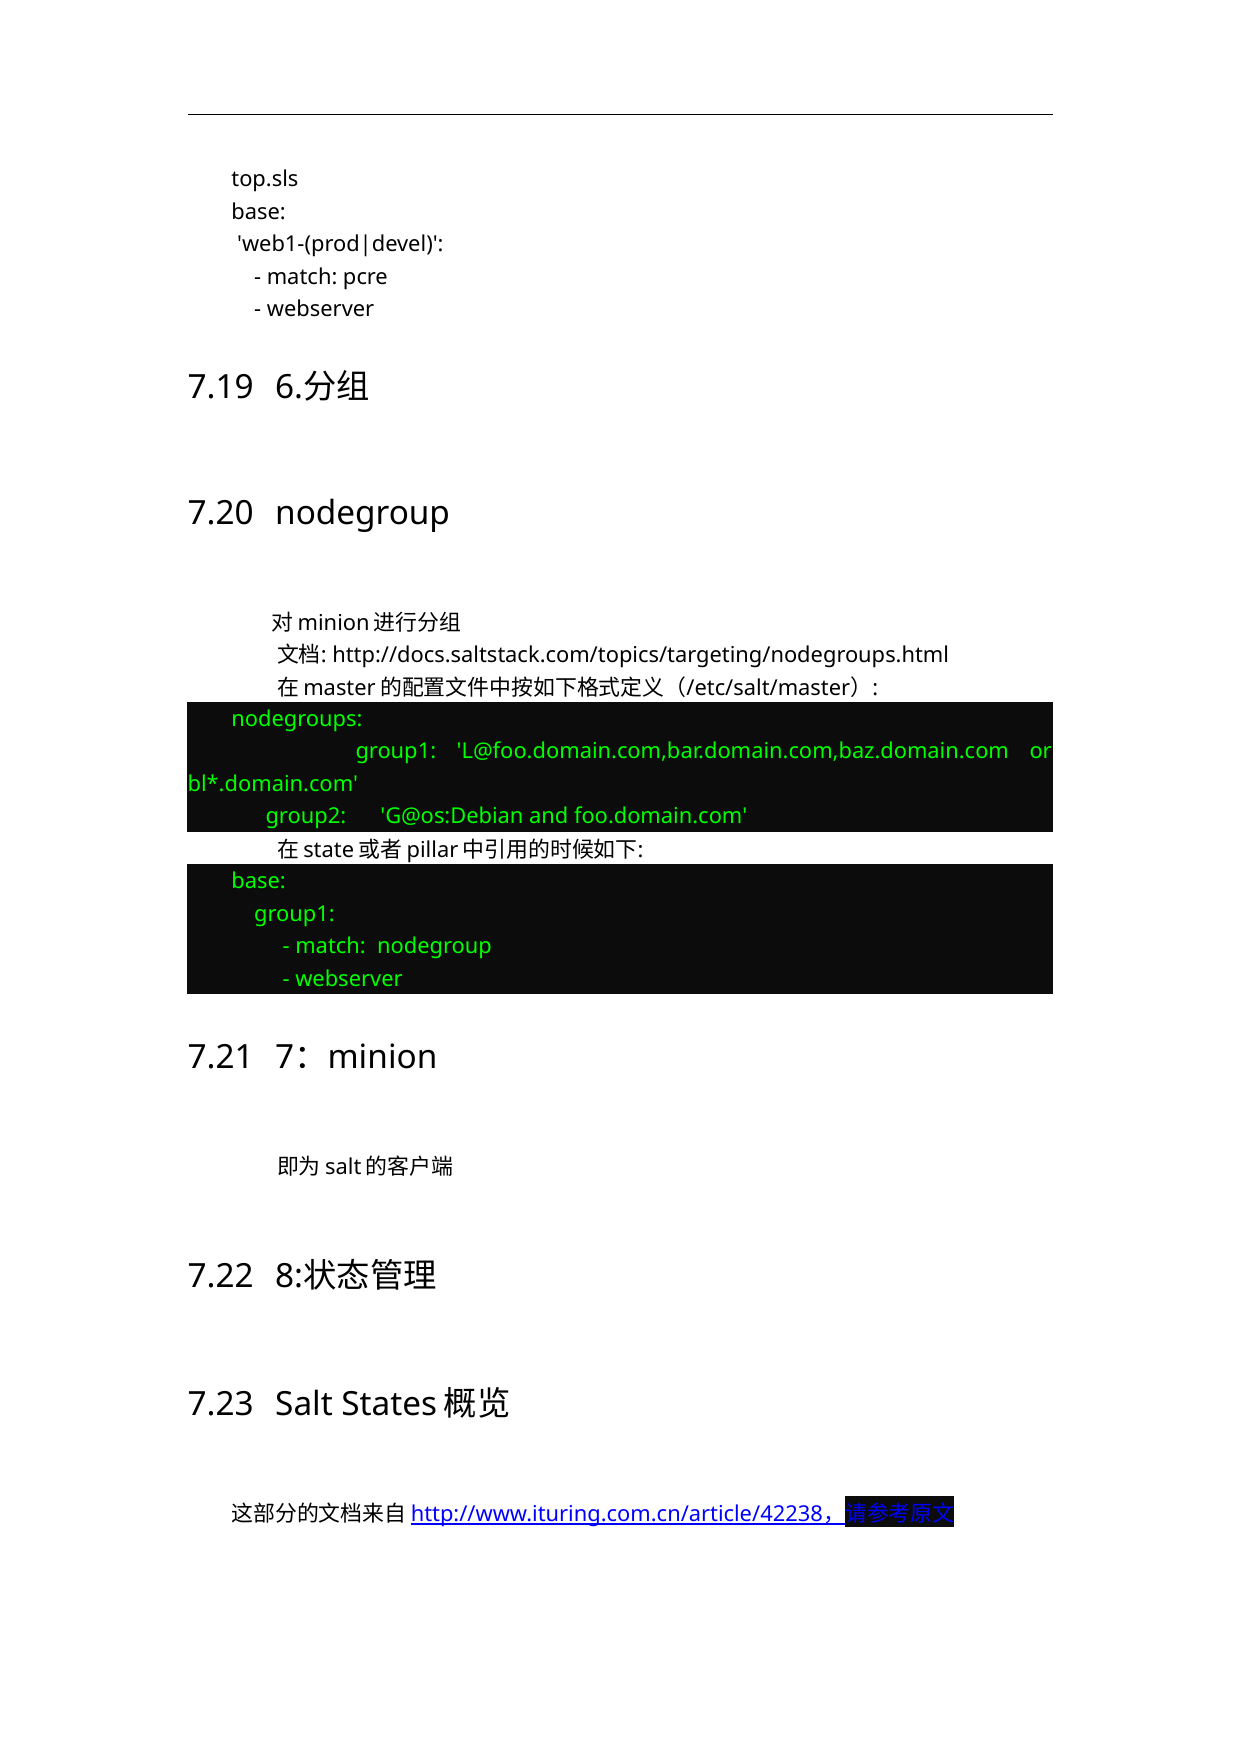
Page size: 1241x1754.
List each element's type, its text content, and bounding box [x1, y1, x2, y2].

subtitle 7：minion [187, 1021, 1053, 1086]
text - webserver [187, 292, 1053, 324]
text 文档: http://docs.saltstack.com/topics/targeting/nodegroups.html [187, 637, 1053, 669]
subtitle nodegroup [187, 479, 1053, 544]
text 在state或者pillar中引用的时候如下: [187, 832, 1053, 864]
text nodegroups: [187, 702, 1053, 734]
text 对minion进行分组 [187, 604, 1053, 637]
subtitle 8:状态管理 [187, 1241, 1053, 1306]
subtitle 6.分组 [187, 352, 1053, 417]
text base: [187, 194, 1053, 227]
text 这部分的文档来自http://www.ituring.com.cn/article/42238，请参考原文 [187, 1496, 1053, 1528]
text - match: pcre [187, 259, 1053, 292]
text 'web1-(prod|devel)': [187, 227, 1053, 259]
text group1: [187, 897, 1053, 929]
text top.sls [187, 162, 1053, 194]
subtitle Salt States概览 [187, 1368, 1053, 1433]
text 在master的配置文件中按如下格式定义（/etc/salt/master）: [187, 669, 1053, 702]
text group2: 'G@os:Debian and foo.domain.com' [187, 799, 1053, 832]
text base: [187, 864, 1053, 897]
text group1: 'L@foo.domain.com,bar.domain.com,baz.domain.com or bl*.domain.com' [187, 734, 1053, 799]
text - match: nodegroup [187, 929, 1053, 962]
text - webserver [187, 962, 1053, 994]
text 即为salt的客户端 [187, 1149, 1053, 1181]
